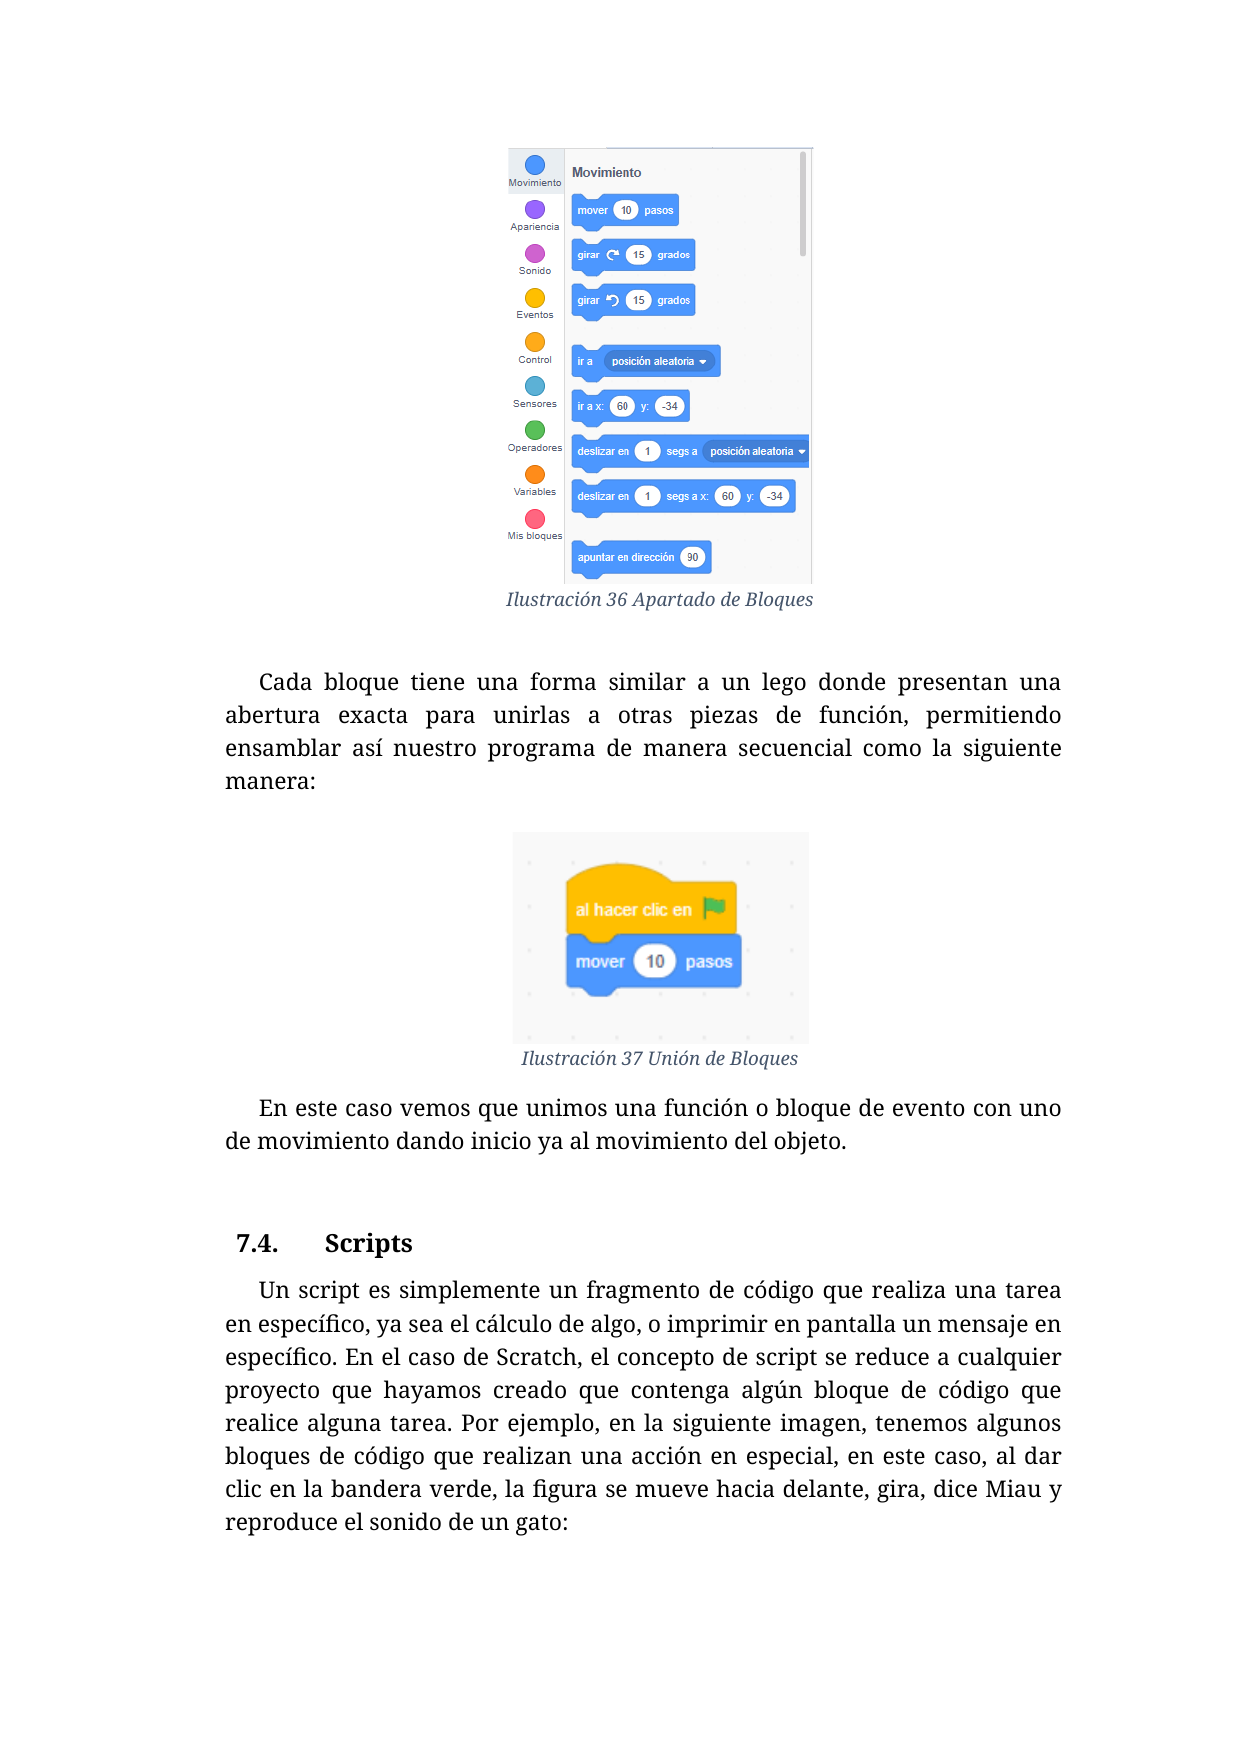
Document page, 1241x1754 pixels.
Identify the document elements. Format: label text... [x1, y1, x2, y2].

text En este caso vemos que unimos una función o bloque de evento con uno de movimiento dando inicio ya al movimiento del objeto. [225, 1092, 1063, 1156]
subtitle Scripts [236, 1226, 1063, 1260]
text Cada bloque tiene una forma similar a un lego donde presentan una abertura exacta para unirlas a otras piezas de función, permitiendo ensamblar así nuestro programa de manera secuencial como la siguiente manera: [225, 666, 1063, 797]
text Un script es simplemente un fragmento de código que realiza una tarea en específico, ya sea el cálculo de algo, o imprimir en pantalla un mensaje en específico. En el caso de Scratch, el concepto de script se reduce a cualquier proyecto que hayamos creado que contenga algún bloque de código que realice alguna tarea. Por ejemplo, en la siguiente imagen, tenemos algunos bloques de código que realizan una acción en especial, en este caso, al dar clic en la bandera verde, la figura se mueve hacia delante, gira, dice Miau y reproduce el sonido de un gato: [225, 1274, 1063, 1538]
picture [508, 147, 814, 584]
picture [512, 832, 809, 1044]
